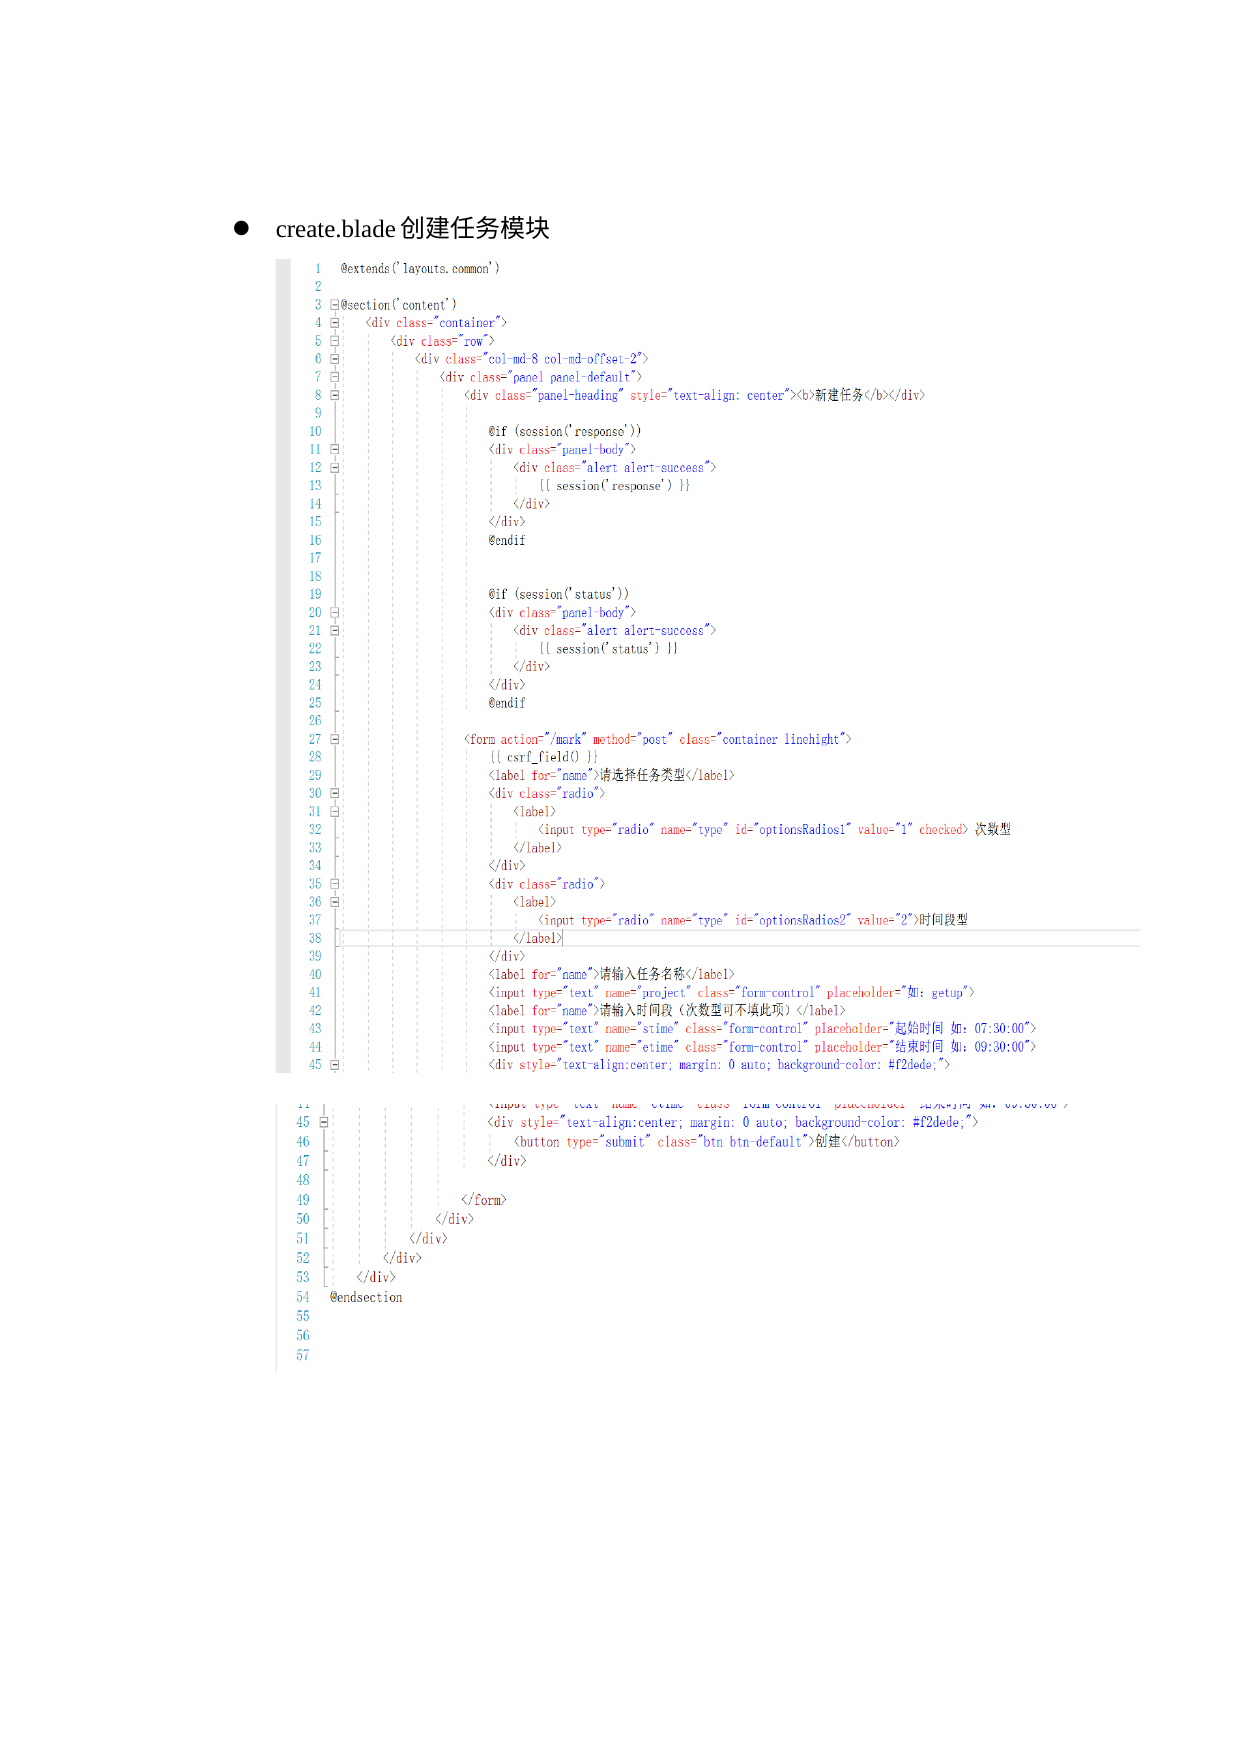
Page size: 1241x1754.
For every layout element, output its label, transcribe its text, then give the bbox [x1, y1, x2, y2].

picture [275, 259, 1141, 1073]
list create.blade创建任务模块 [232, 194, 1053, 259]
picture [275, 1104, 1141, 1372]
